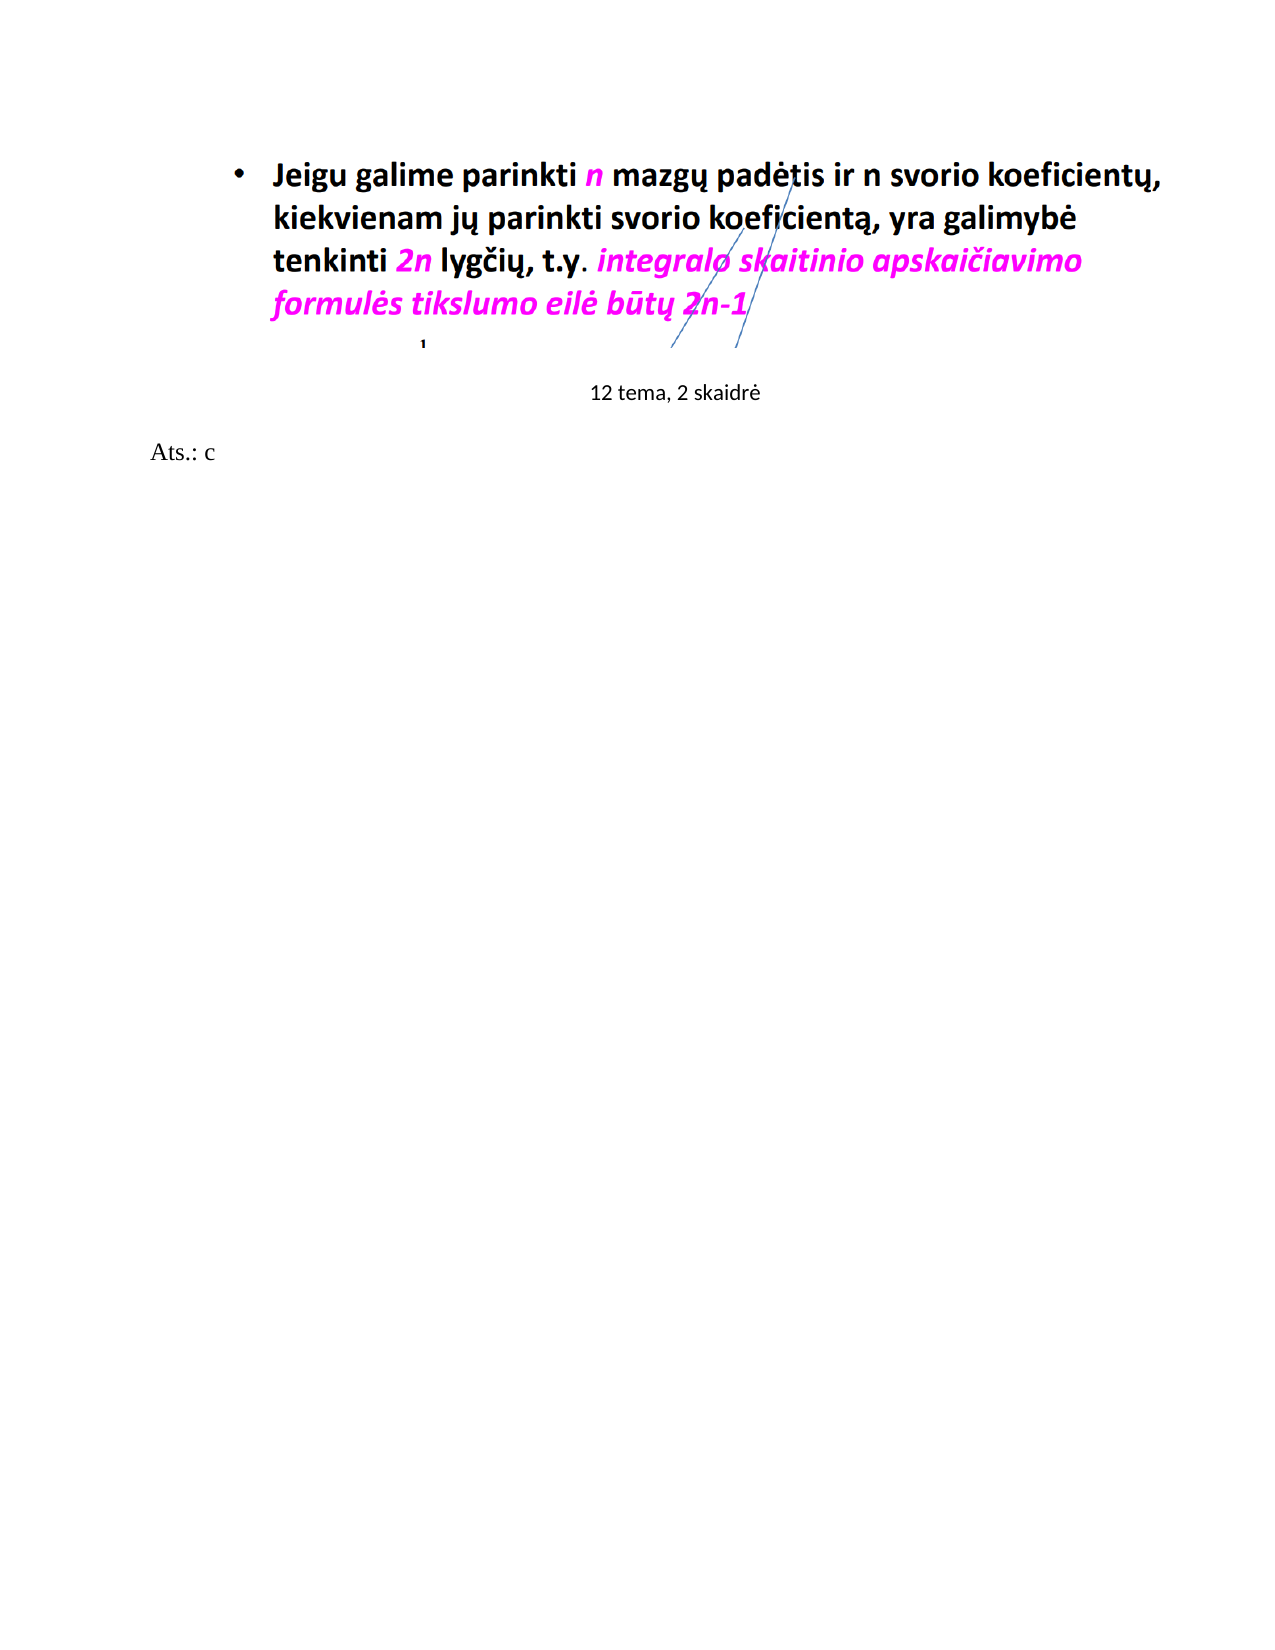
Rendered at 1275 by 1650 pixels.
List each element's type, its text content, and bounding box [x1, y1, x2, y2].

text Ats.: c [150, 437, 1125, 466]
text 12 tema, 2 skaidrė [225, 378, 1125, 407]
picture [225, 150, 1200, 348]
